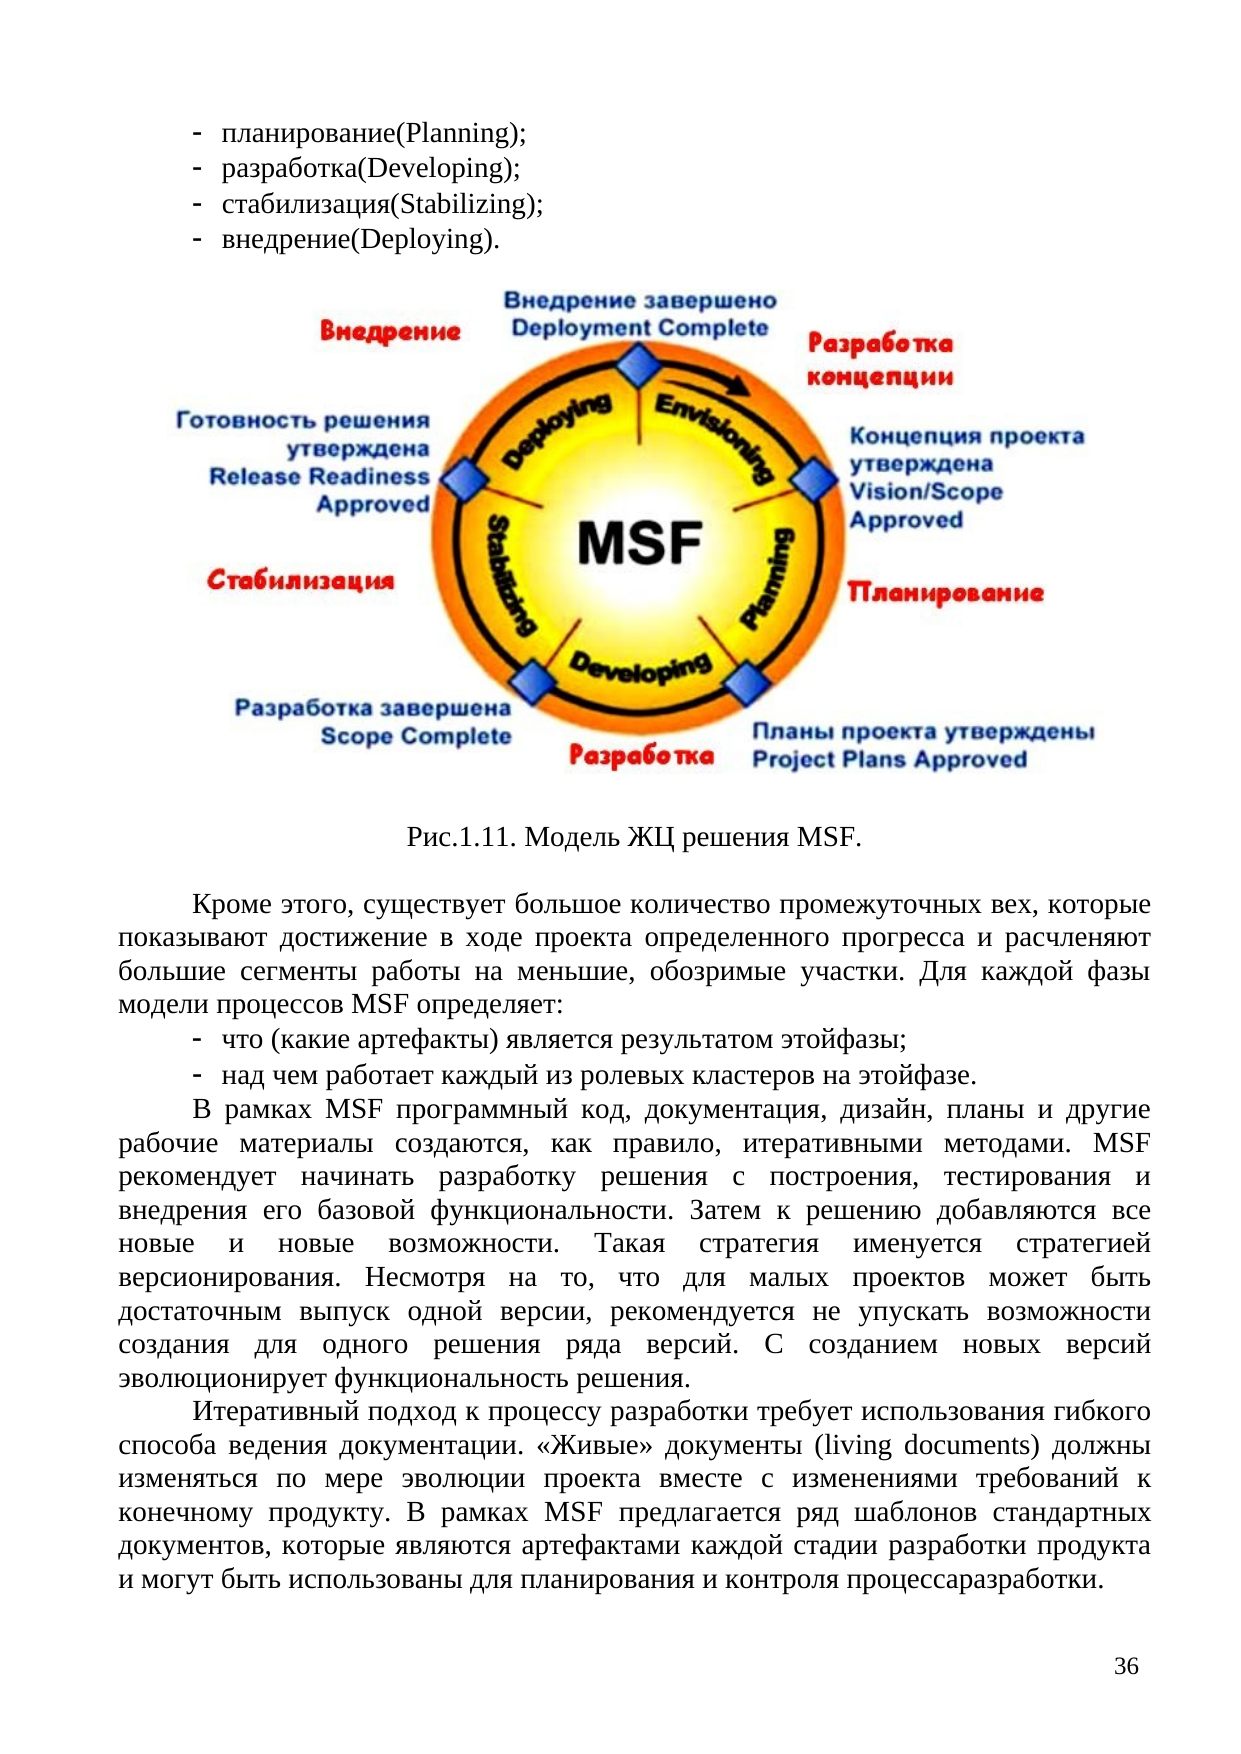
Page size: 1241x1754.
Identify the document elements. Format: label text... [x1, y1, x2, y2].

list внедрение(Deploying). [192, 220, 1176, 256]
list что (какие артефакты) является результатом этойфазы; [192, 1020, 1176, 1056]
list стабилизация(Stabilizing); [192, 185, 1176, 220]
text Рис.1.11. Модель ЖЦ решения MSF. [406, 819, 1176, 852]
picture [167, 289, 1104, 775]
text Кроме этого, существует большое количество промежуточных вех, которые показывают достижение в ходе проекта определенного прогресса и расчленяют большие сегменты работы на меньшие, обозримые участки. Для каждой фазы модели процессов MSF определяет: [118, 886, 1152, 1020]
text В рамках MSF программный код, документация, дизайн, планы и другие рабочие материалы создаются, как правило, итеративными методами. MSF рекомендует начинать разработку решения с построения, тестирования и внедрения его базовой функциональности. Затем к решению добавляются все новые и новые возможности. Такая стратегия именуется стратегией версионирования. Несмотря на то, что для малых проектов может быть достаточным выпуск одной версии, рекомендуется не упускать возможности создания для одного решения ряда версий. С созданием новых версий эволюционирует функциональность решения. [118, 1091, 1152, 1393]
list планирование(Planning); [192, 115, 1176, 149]
text Итеративный подход к процессу разработки требует использования гибкого способа ведения документации. «Живые» документы (living documents) должны изменяться по мере эволюции проекта вместе с изменениями требований к конечному продукту. В рамках MSF предлагается ряд шаблонов стандартных документов, которые являются артефактами каждой стадии разработки продукта и могут быть использованы для планирования и контроля процессаразработки. [118, 1393, 1152, 1594]
list над чем работает каждый из ролевых кластеров на этойфазе. [192, 1056, 1176, 1091]
list разработка(Developing); [192, 149, 1176, 185]
